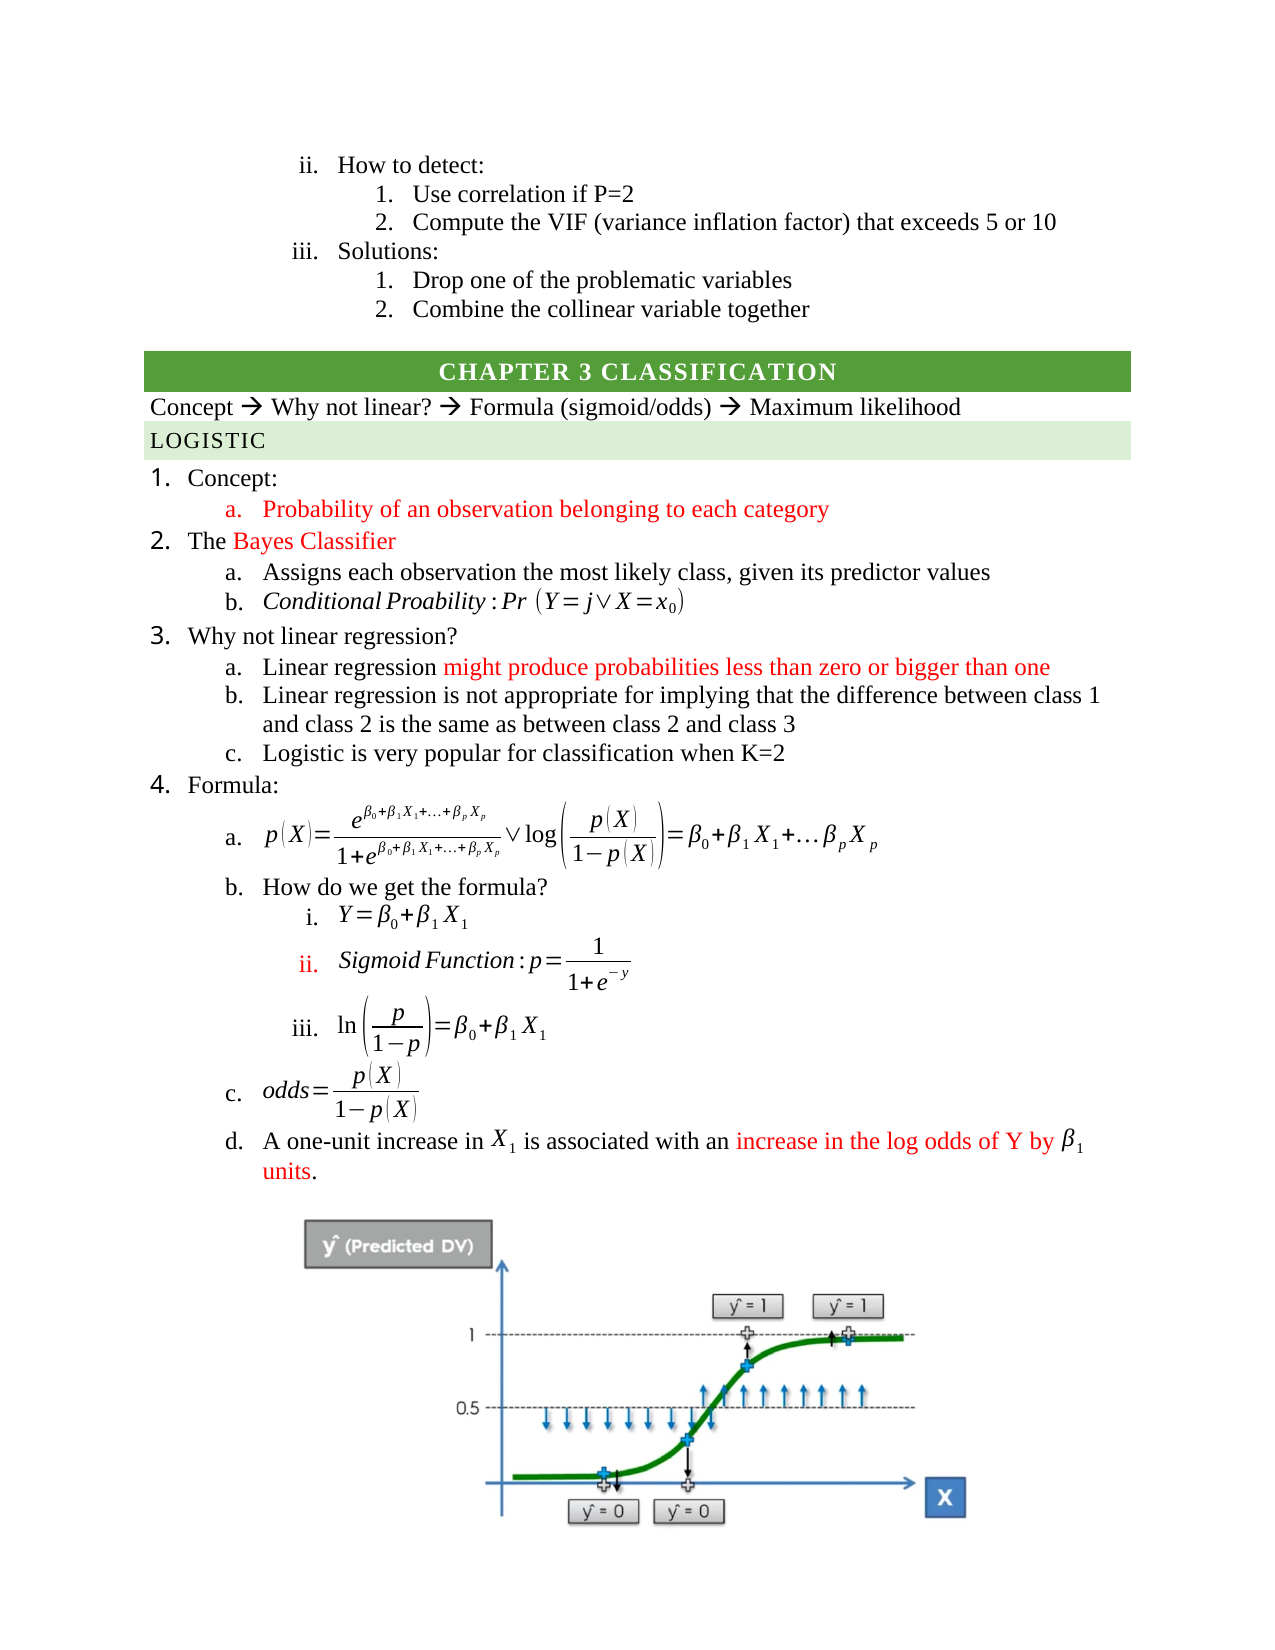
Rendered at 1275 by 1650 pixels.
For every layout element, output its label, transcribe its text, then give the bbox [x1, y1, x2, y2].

picture [297, 1211, 973, 1534]
list Assigns each observation the most likely class, given its predictor values [225, 557, 1125, 586]
list Solutions: [319, 236, 1125, 265]
list Drop one of the problematic variables [375, 265, 1125, 294]
list Compute the VIF (variance inflation factor) that exceeds 5 or 10 [375, 207, 1125, 236]
list Probability of an observation belonging to each category [225, 494, 1125, 523]
list Why not linear regression? [150, 618, 1125, 652]
list How do we get the formula? [225, 872, 1125, 901]
list How to detect: [319, 150, 1125, 179]
list Combine the collinear variable together [375, 294, 1125, 322]
subtitle Logistic [150, 428, 1125, 454]
list Linear regression is not appropriate for implying that the difference between class 1 and class 2 is the same as between class 2 and class 3 [225, 681, 1125, 738]
list Concept: [150, 460, 1125, 494]
subtitle Chapter 3 Classification [150, 358, 1125, 386]
text Concept Why not linear? Formula (sigmoid/odds) Maximum likelihood [150, 392, 1125, 421]
list The Bayes Classifier [150, 523, 1125, 557]
list Linear regression might produce probabilities less than zero or bigger than one [225, 652, 1125, 681]
list A one-unit increase in is associated with an increase in the log odds of Y by units. [225, 1125, 1125, 1185]
list Use correlation if P=2 [375, 179, 1125, 207]
list Logistic is very popular for classification when K=2 [225, 738, 1125, 767]
list Formula: [150, 767, 1125, 801]
